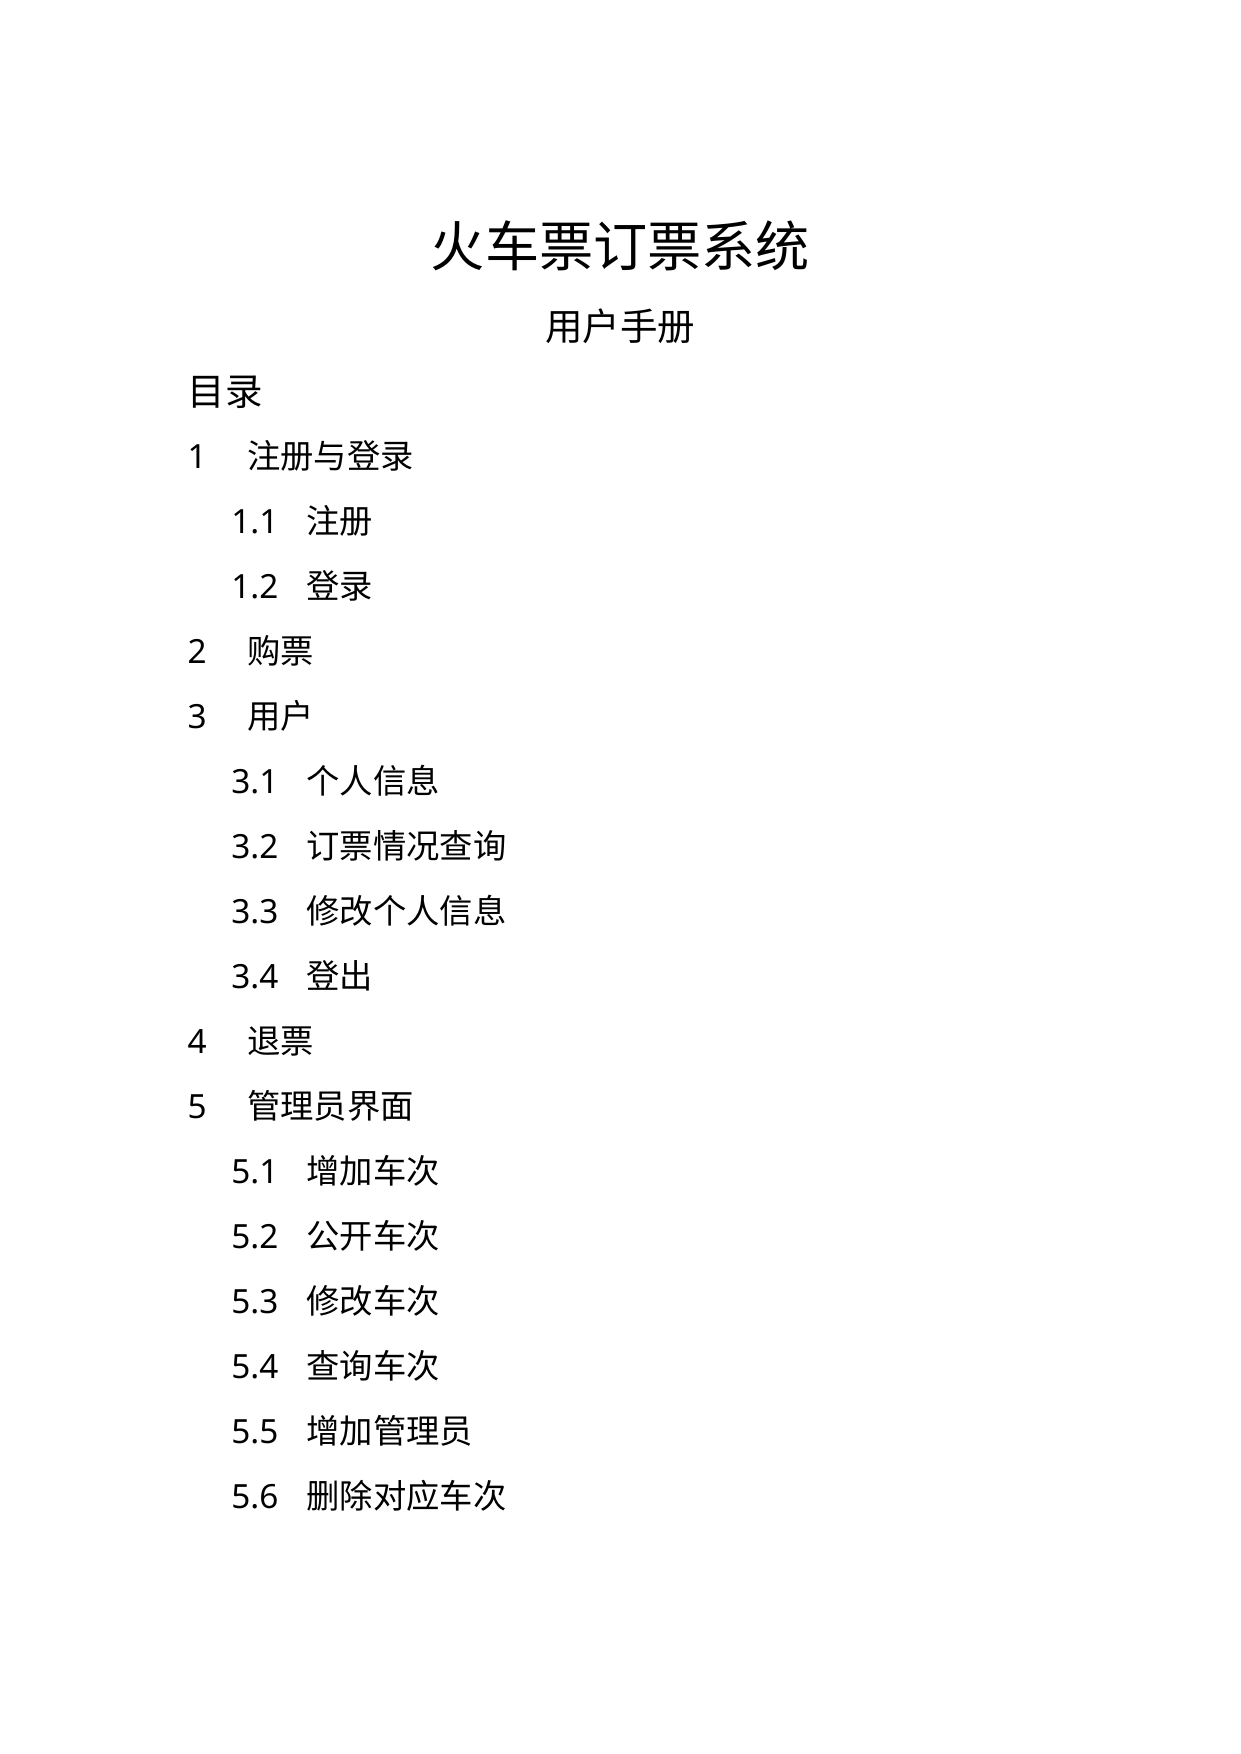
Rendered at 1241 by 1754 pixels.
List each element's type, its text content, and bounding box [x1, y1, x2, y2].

list 查询车次 [231, 1332, 1053, 1397]
list 用户 [187, 682, 1053, 747]
list 退票 [187, 1007, 1053, 1072]
list 公开车次 [231, 1202, 1053, 1267]
list 购票 [187, 617, 1053, 682]
list 修改车次 [231, 1267, 1053, 1332]
list 删除对应车次 [231, 1462, 1053, 1527]
list 增加车次 [231, 1137, 1053, 1202]
list 订票情况查询 [231, 812, 1053, 877]
text 目录 [187, 357, 1053, 422]
list 修改个人信息 [231, 877, 1053, 942]
list 个人信息 [231, 747, 1053, 812]
text 用户手册 [187, 292, 1053, 357]
list 注册与登录 [187, 422, 1053, 487]
list 登录 [231, 552, 1053, 617]
list 登出 [231, 942, 1053, 1007]
list 注册 [231, 487, 1053, 552]
list 增加管理员 [231, 1397, 1053, 1462]
text 火车票订票系统 [187, 194, 1053, 292]
list 管理员界面 [187, 1072, 1053, 1137]
